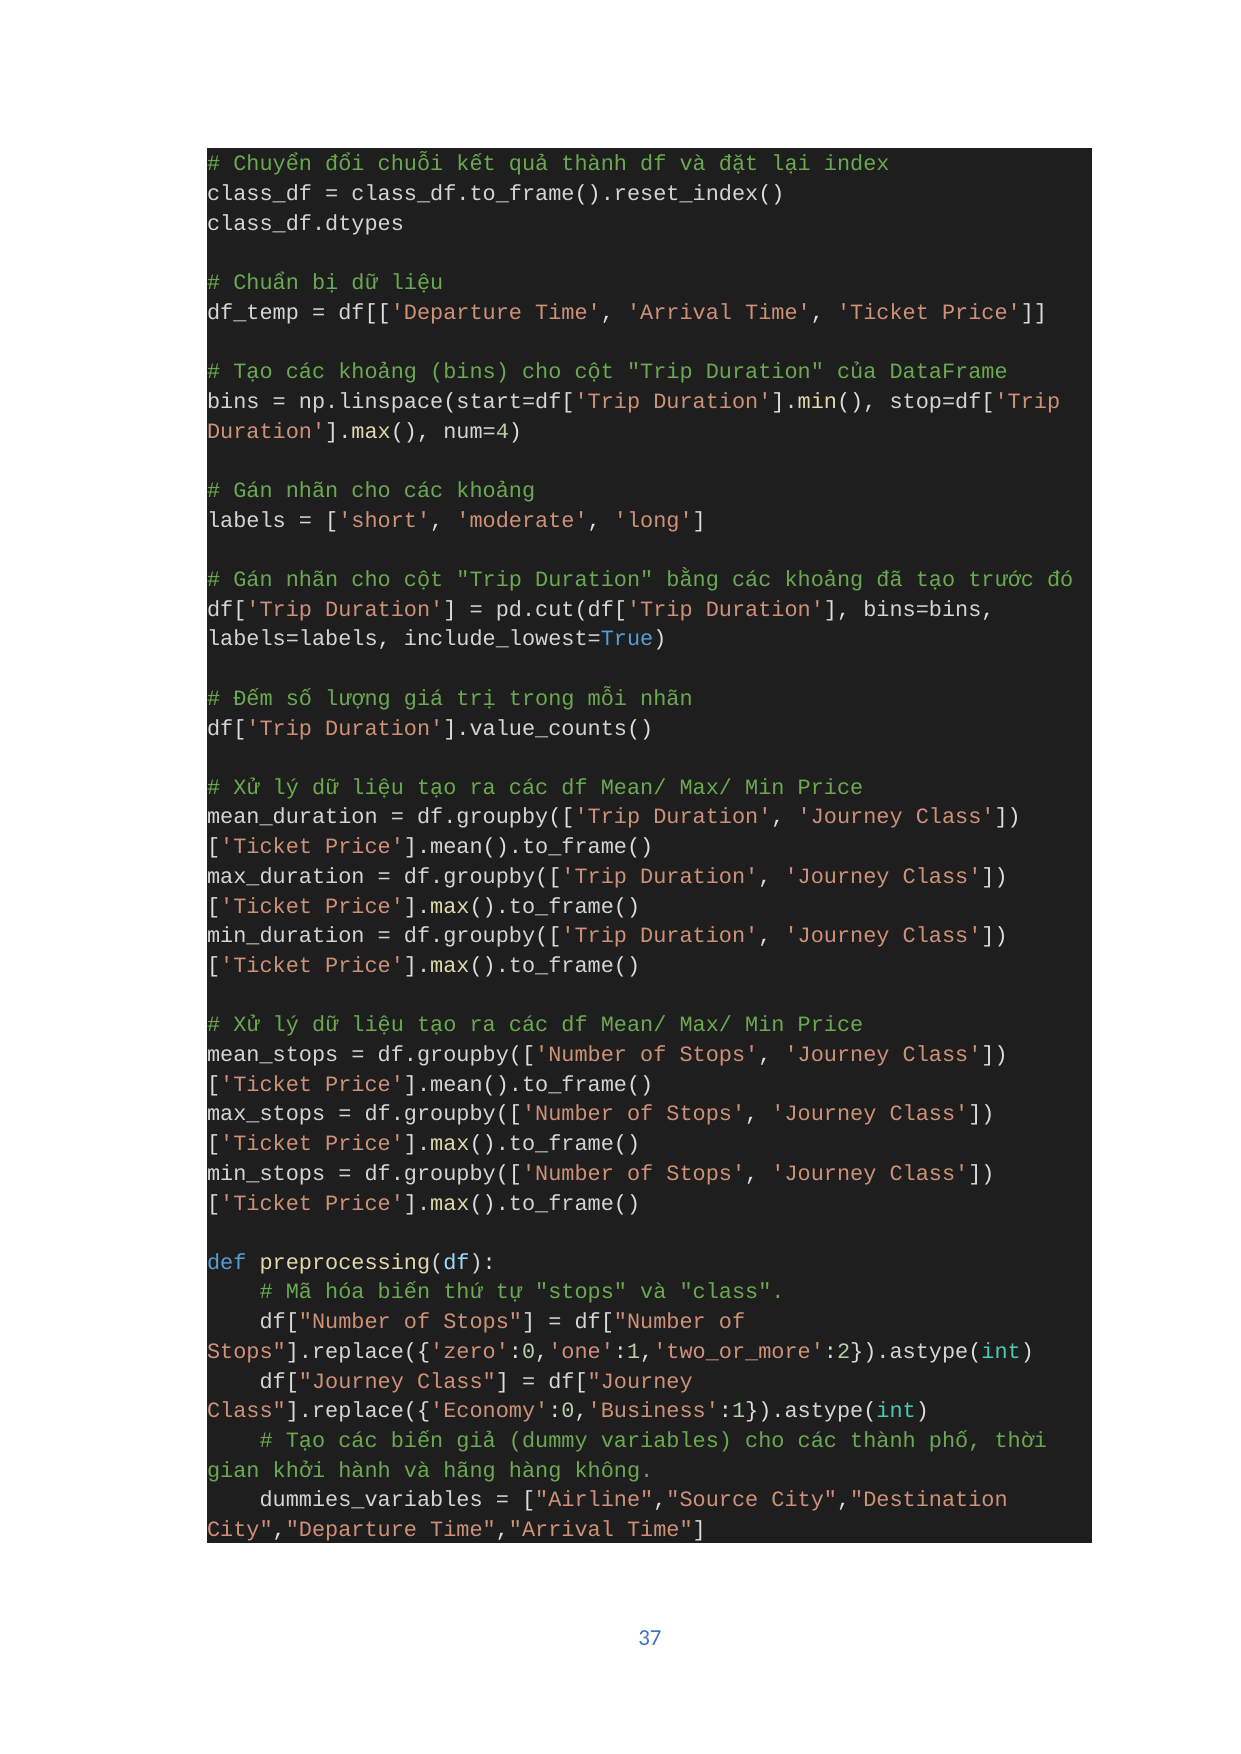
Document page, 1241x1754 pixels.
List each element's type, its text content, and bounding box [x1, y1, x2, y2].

text bins = np.linspace(start=df['Trip Duration'].min(), stop=df['Trip Duration'].max(), num=4) [207, 385, 1092, 444]
text # Đếm số lượng giá trị trong mỗi nhãn [207, 682, 1092, 712]
text df["Number of Stops"] = df["Number of Stops"].replace({'zero':0,'one':1,'two_or_more':2}).astype(int) [207, 1306, 1092, 1365]
text min_duration = df.groupby(['Trip Duration', 'Journey Class'])['Ticket Price'].max().to_frame() [207, 919, 1092, 979]
text df_temp = df[['Departure Time', 'Arrival Time', 'Ticket Price']] [207, 296, 1092, 326]
text mean_stops = df.groupby(['Number of Stops', 'Journey Class'])['Ticket Price'].mean().to_frame() [207, 1038, 1092, 1098]
text # Mã hóa biến thứ tự "stops" và "class". [207, 1276, 1092, 1306]
text # Gán nhãn cho các khoảng [207, 474, 1092, 504]
text # Gán nhãn cho cột "Trip Duration" bằng các khoảng đã tạo trước đó [207, 563, 1092, 593]
text class_df = class_df.to_frame().reset_index() [207, 177, 1092, 207]
text # Tạo các khoảng (bins) cho cột "Trip Duration" của DataFrame [207, 356, 1092, 385]
text max_stops = df.groupby(['Number of Stops', 'Journey Class'])['Ticket Price'].max().to_frame() [207, 1098, 1092, 1157]
text # Chuẩn bị dữ liệu [207, 266, 1092, 296]
text min_stops = df.groupby(['Number of Stops', 'Journey Class'])['Ticket Price'].max().to_frame() [207, 1157, 1092, 1216]
text # Chuyển đổi chuỗi kết quả thành df và đặt lại index [207, 148, 1092, 177]
text # Tạo các biến giả (dummy variables) cho các thành phố, thời gian khởi hành và hãng hàng không. [207, 1424, 1092, 1484]
text # Xử lý dữ liệu tạo ra các df Mean/ Max/ Min Price [207, 1009, 1092, 1038]
text df['Trip Duration'] = pd.cut(df['Trip Duration'], bins=bins, labels=labels, include_lowest=True) [207, 593, 1092, 652]
text dummies_variables = ["Airline","Source City","Destination City","Departure Time","Arrival Time"] [207, 1484, 1092, 1543]
text df["Journey Class"] = df["Journey Class"].replace({'Economy':0,'Business':1}).astype(int) [207, 1365, 1092, 1424]
text df['Trip Duration'].value_counts() [207, 712, 1092, 741]
text max_duration = df.groupby(['Trip Duration', 'Journey Class'])['Ticket Price'].max().to_frame() [207, 860, 1092, 919]
text def preprocessing(df): [207, 1246, 1092, 1276]
text class_df.dtypes [207, 207, 1092, 237]
text mean_duration = df.groupby(['Trip Duration', 'Journey Class'])['Ticket Price'].mean().to_frame() [207, 801, 1092, 860]
text labels = ['short', 'moderate', 'long'] [207, 504, 1092, 534]
text # Xử lý dữ liệu tạo ra các df Mean/ Max/ Min Price [207, 771, 1092, 801]
